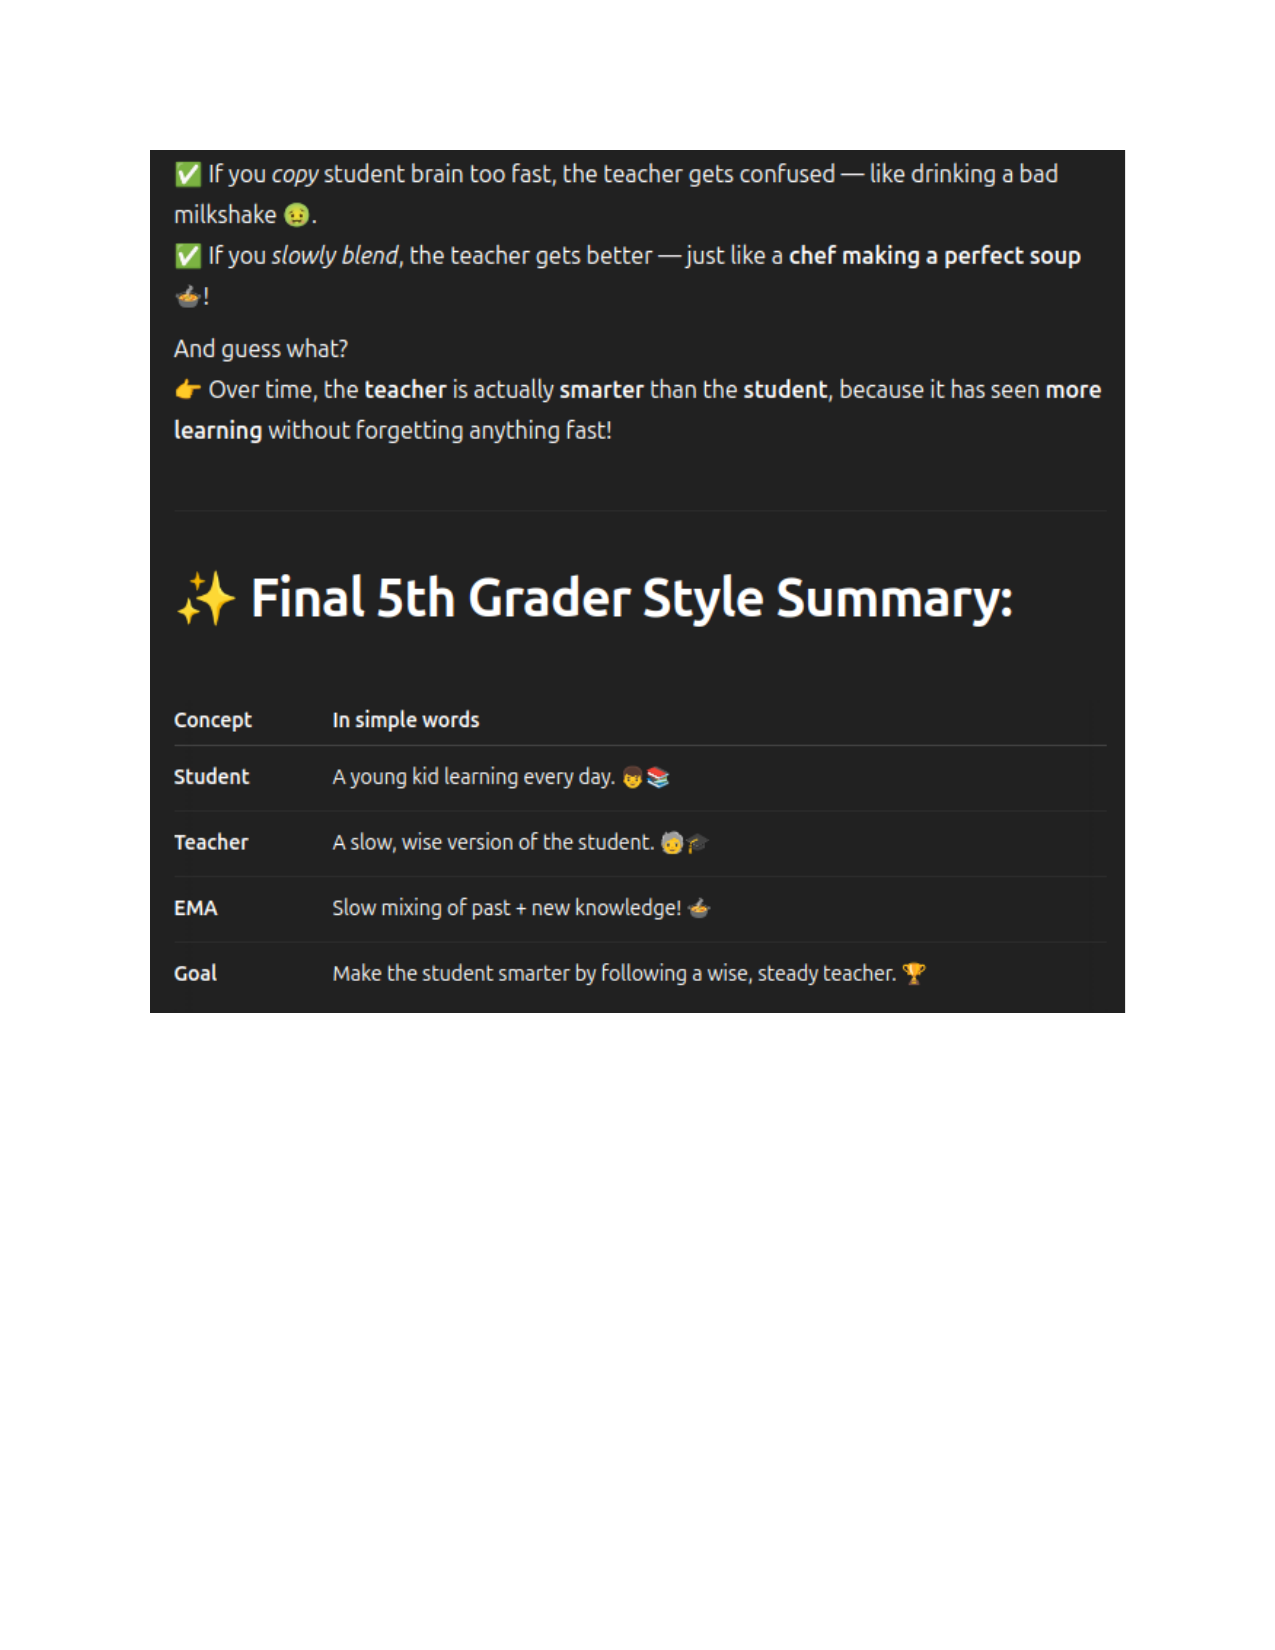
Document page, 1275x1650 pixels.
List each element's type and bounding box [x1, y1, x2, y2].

picture [150, 150, 1125, 1013]
